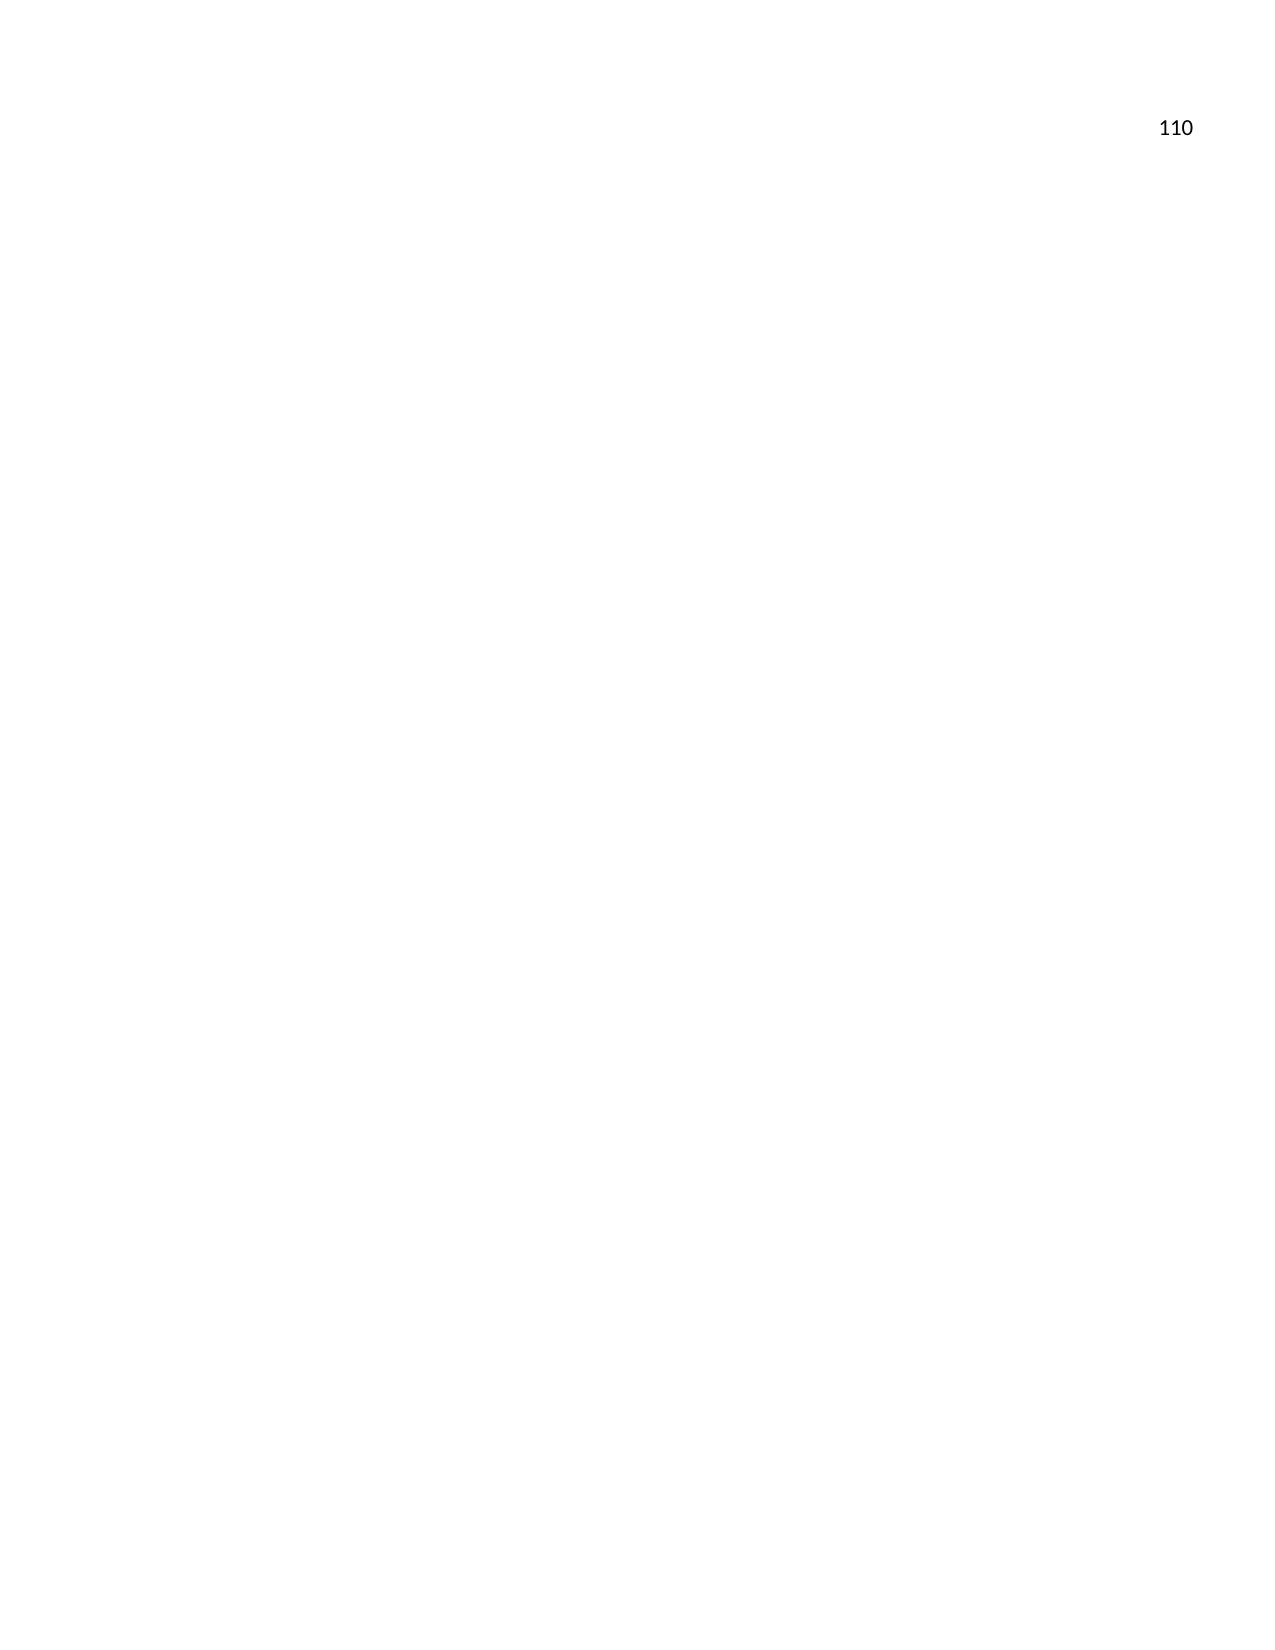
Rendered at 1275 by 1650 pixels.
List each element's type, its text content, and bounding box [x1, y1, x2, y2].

text 110 [1158, 113, 1194, 141]
